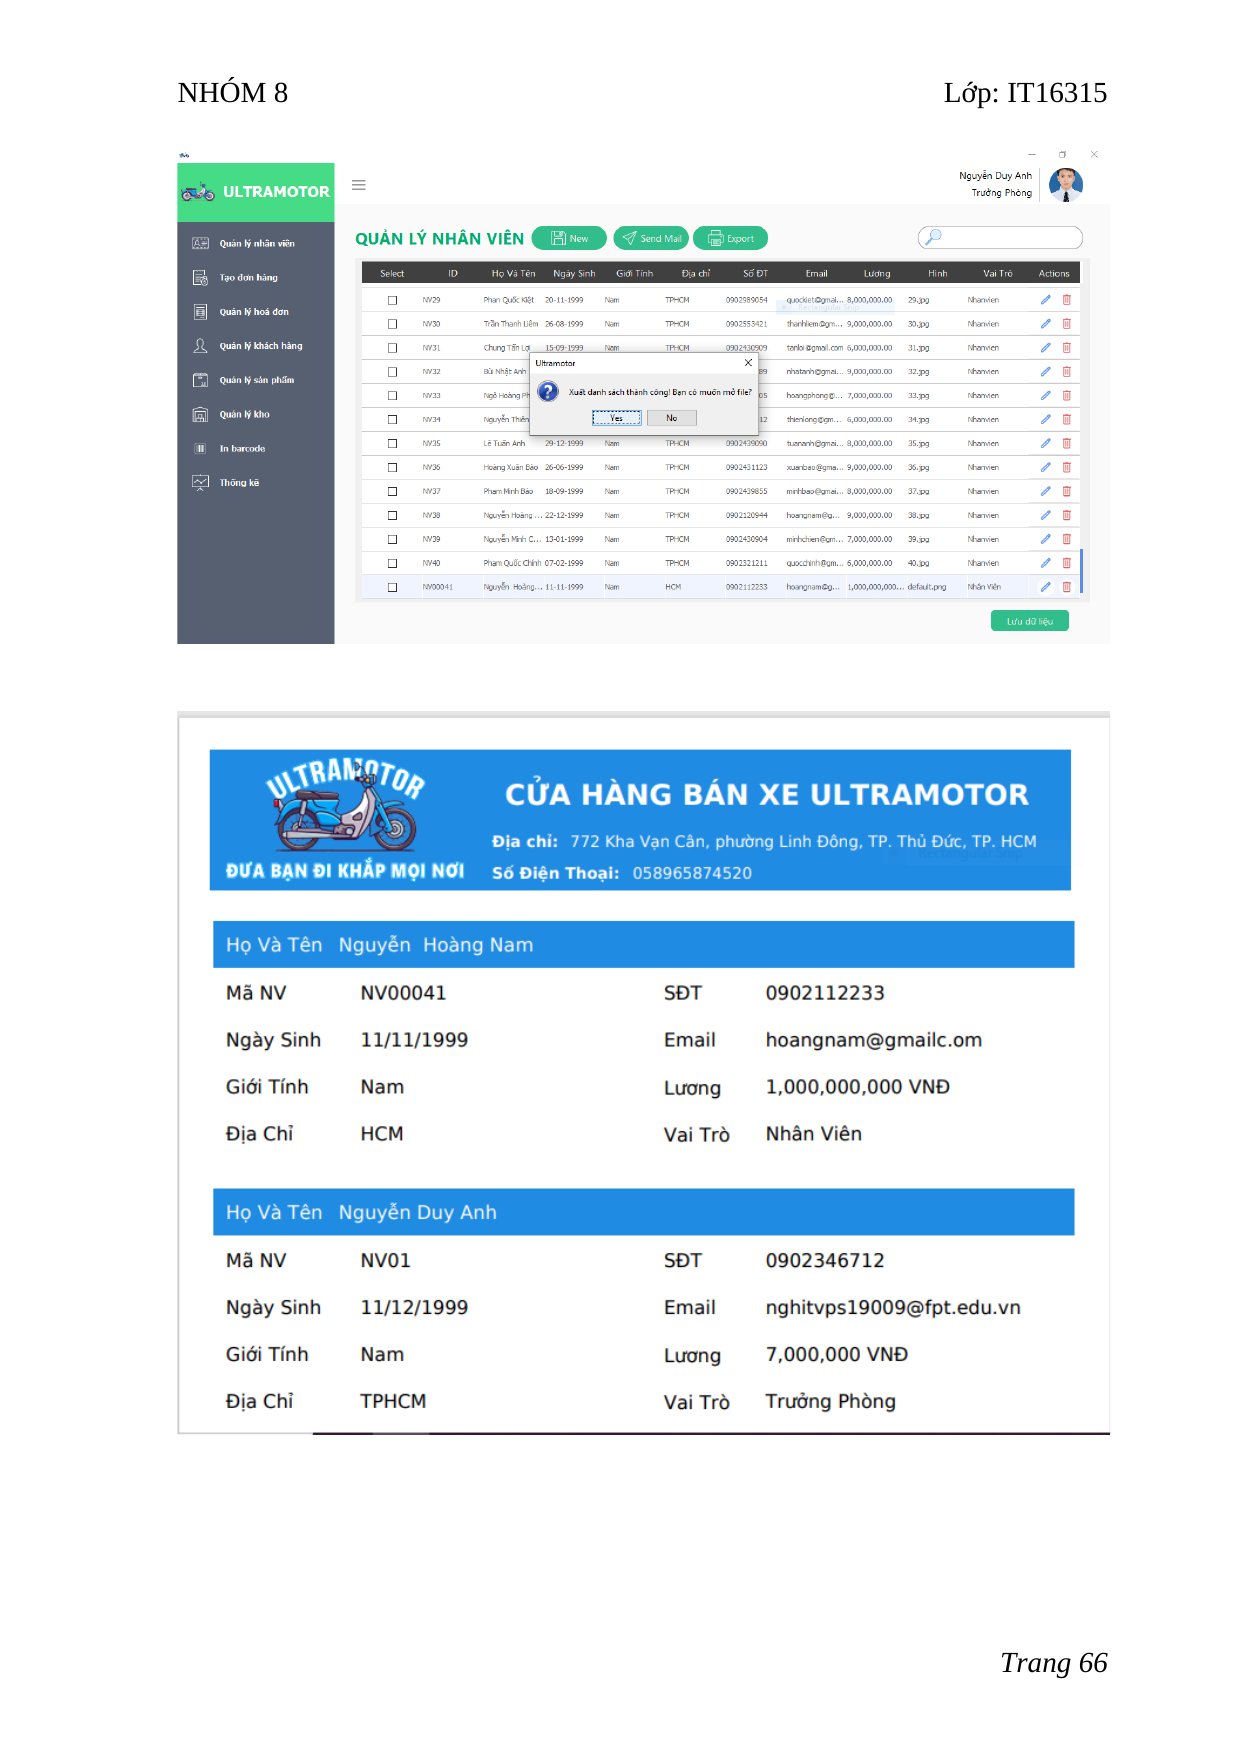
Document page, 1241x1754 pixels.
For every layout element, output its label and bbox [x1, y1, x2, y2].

picture [177, 147, 1111, 644]
picture [177, 711, 1111, 1435]
